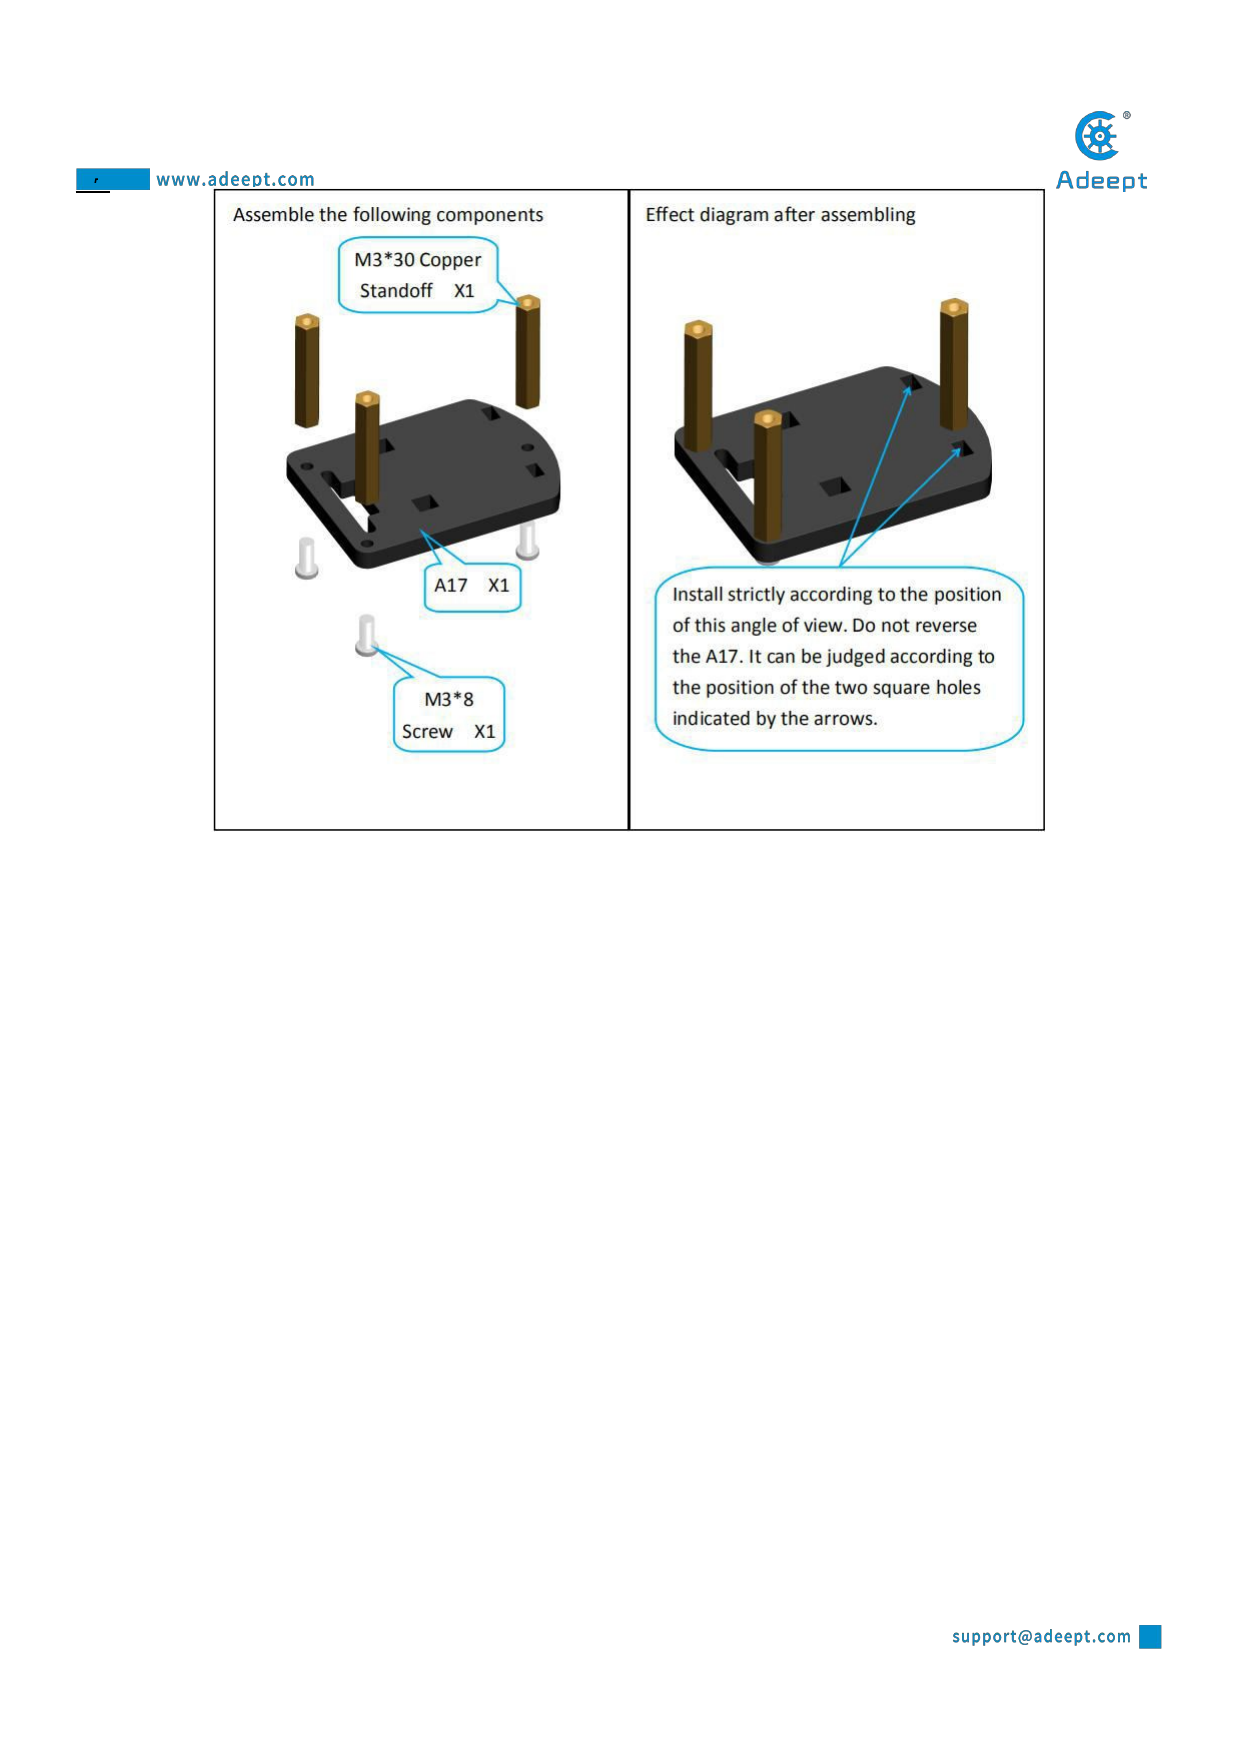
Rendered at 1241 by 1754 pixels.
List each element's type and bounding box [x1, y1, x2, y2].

picture [75, 167, 1046, 832]
picture [946, 1625, 1139, 1649]
picture [1056, 111, 1147, 192]
